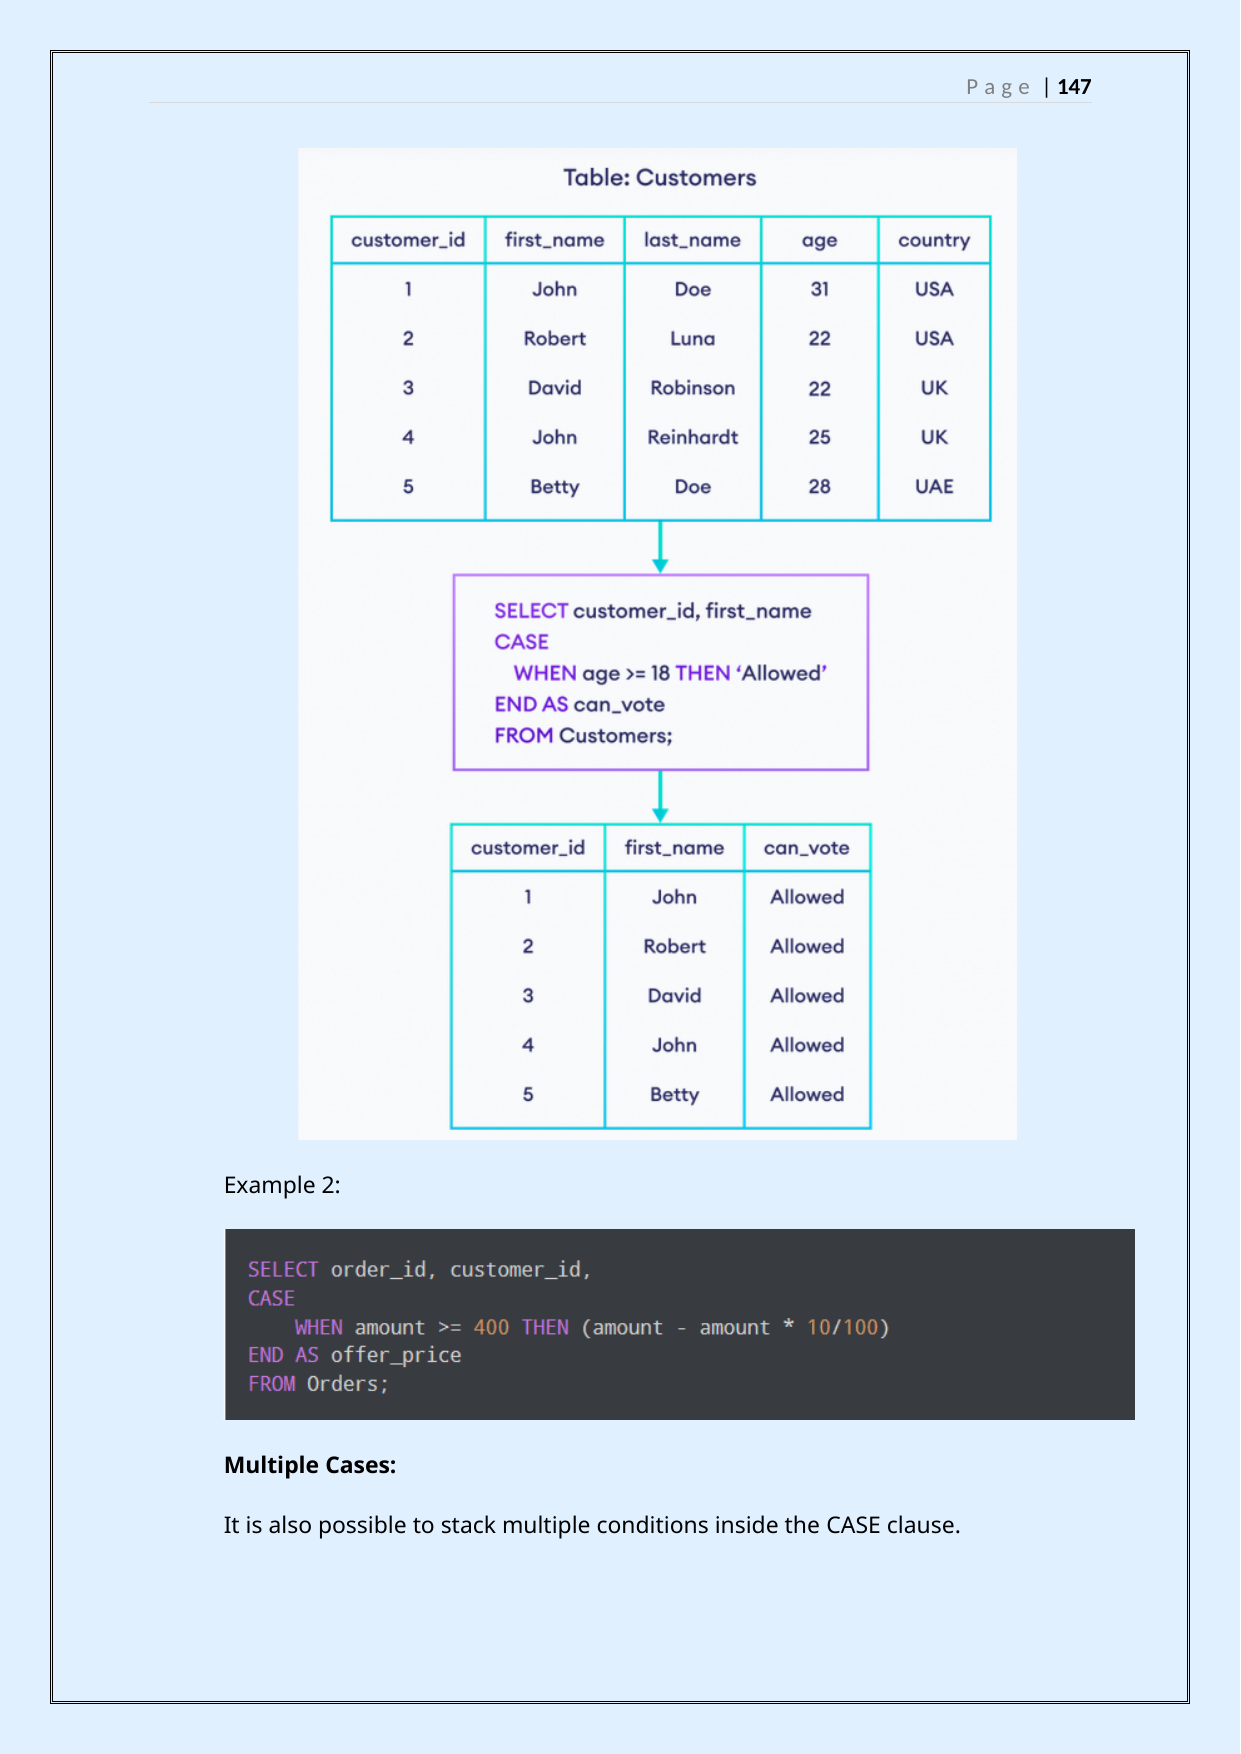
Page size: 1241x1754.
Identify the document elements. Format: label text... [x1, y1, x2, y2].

text Example 2: [223, 1169, 1092, 1200]
picture [223, 1229, 1135, 1420]
picture [298, 148, 1018, 1140]
text It is also possible to stack multiple conditions inside the CASE clause. [223, 1509, 1092, 1540]
text Multiple Cases: [223, 1449, 1092, 1480]
